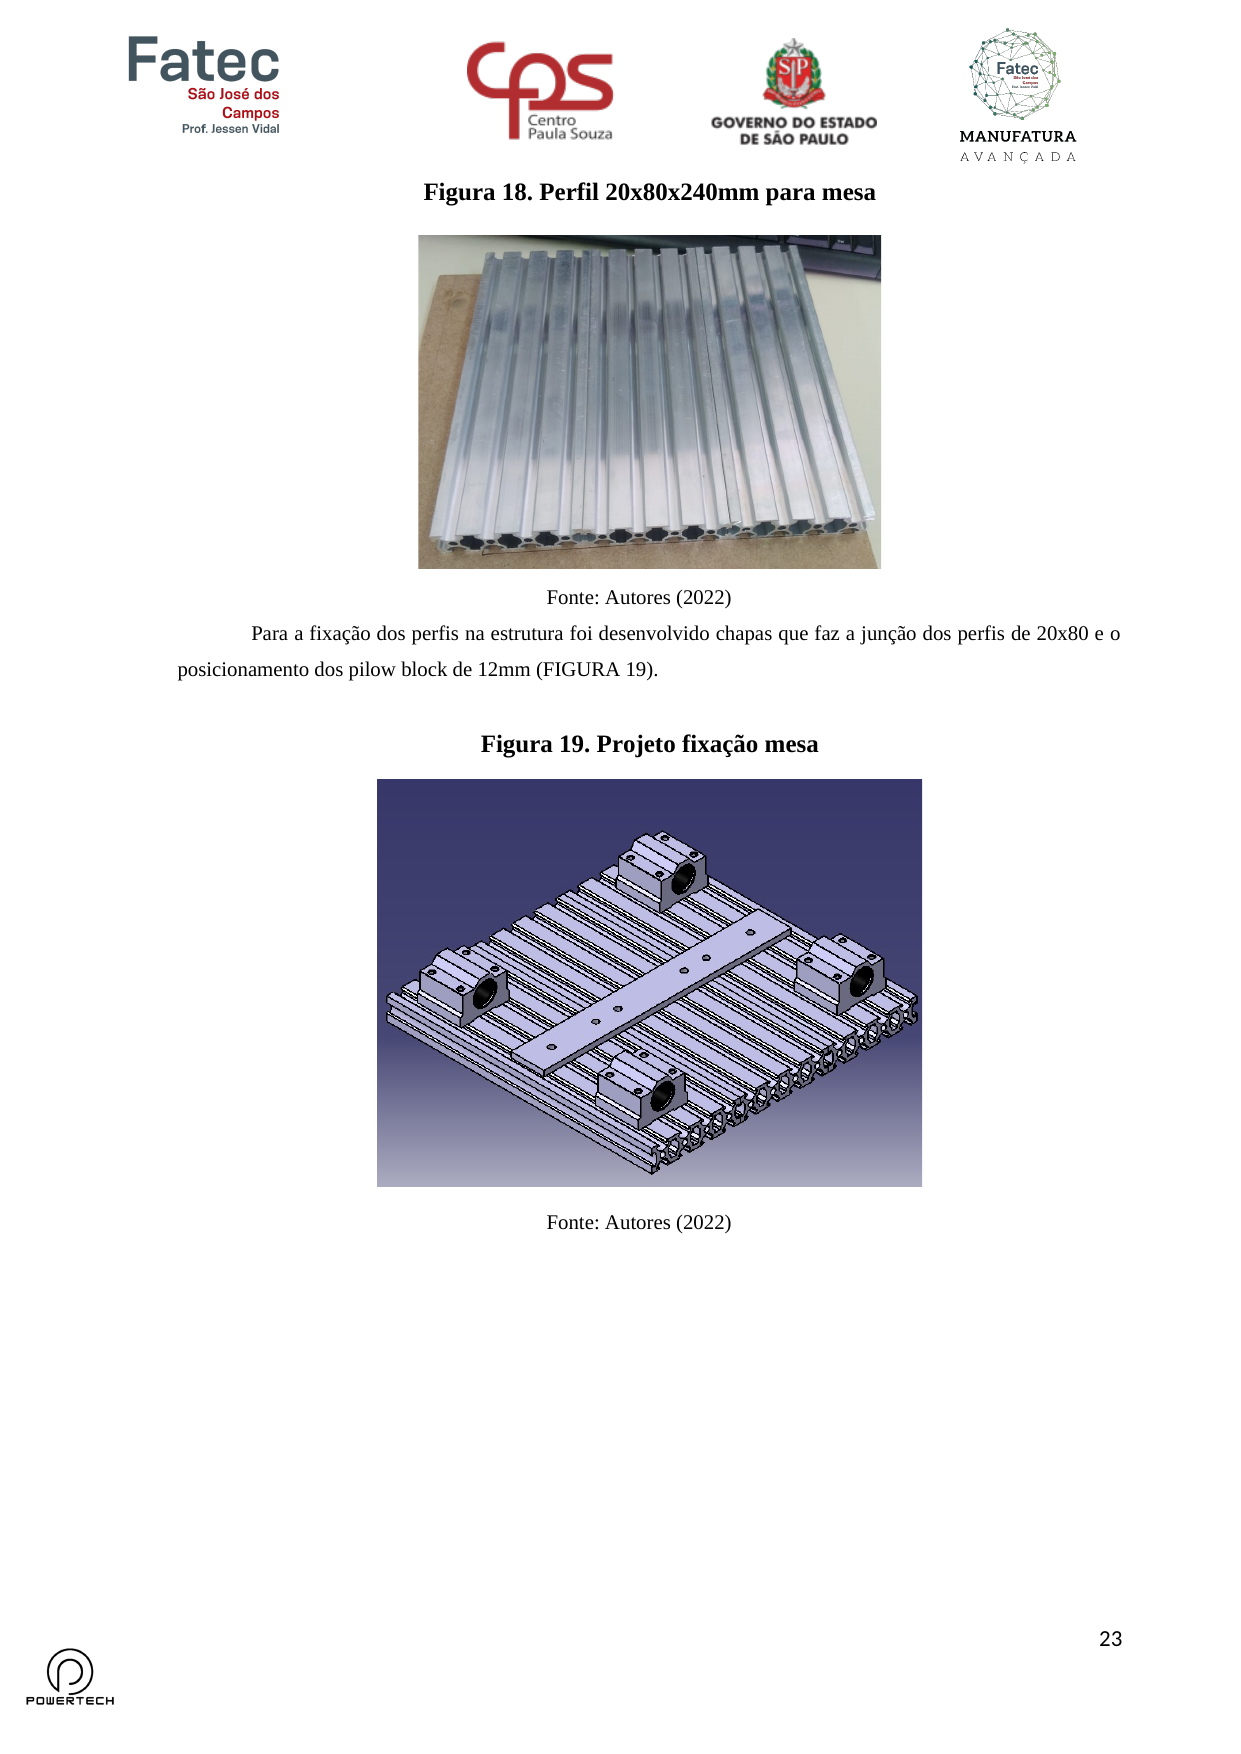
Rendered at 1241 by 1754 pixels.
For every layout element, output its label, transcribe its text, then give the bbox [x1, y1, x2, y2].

picture [467, 38, 877, 146]
text Fonte: Autores (2022) [473, 1210, 1122, 1234]
text Figura 18. Perfil 20x80x240mm para mesa [177, 177, 1122, 206]
picture [103, 36, 304, 133]
picture [377, 779, 923, 1187]
text Fonte: Autores (2022) [473, 585, 1122, 609]
picture [955, 24, 1081, 168]
text Figura 19. Projeto fixação mesa [177, 729, 1122, 758]
picture [23, 1646, 118, 1708]
text Para a fixação dos perfis na estrutura foi desenvolvido chapas que faz a junção dos perfis de 20x80 e o posicionamento dos pilow block de 12mm (FIGURA 19). [177, 621, 1122, 681]
picture [418, 235, 882, 569]
